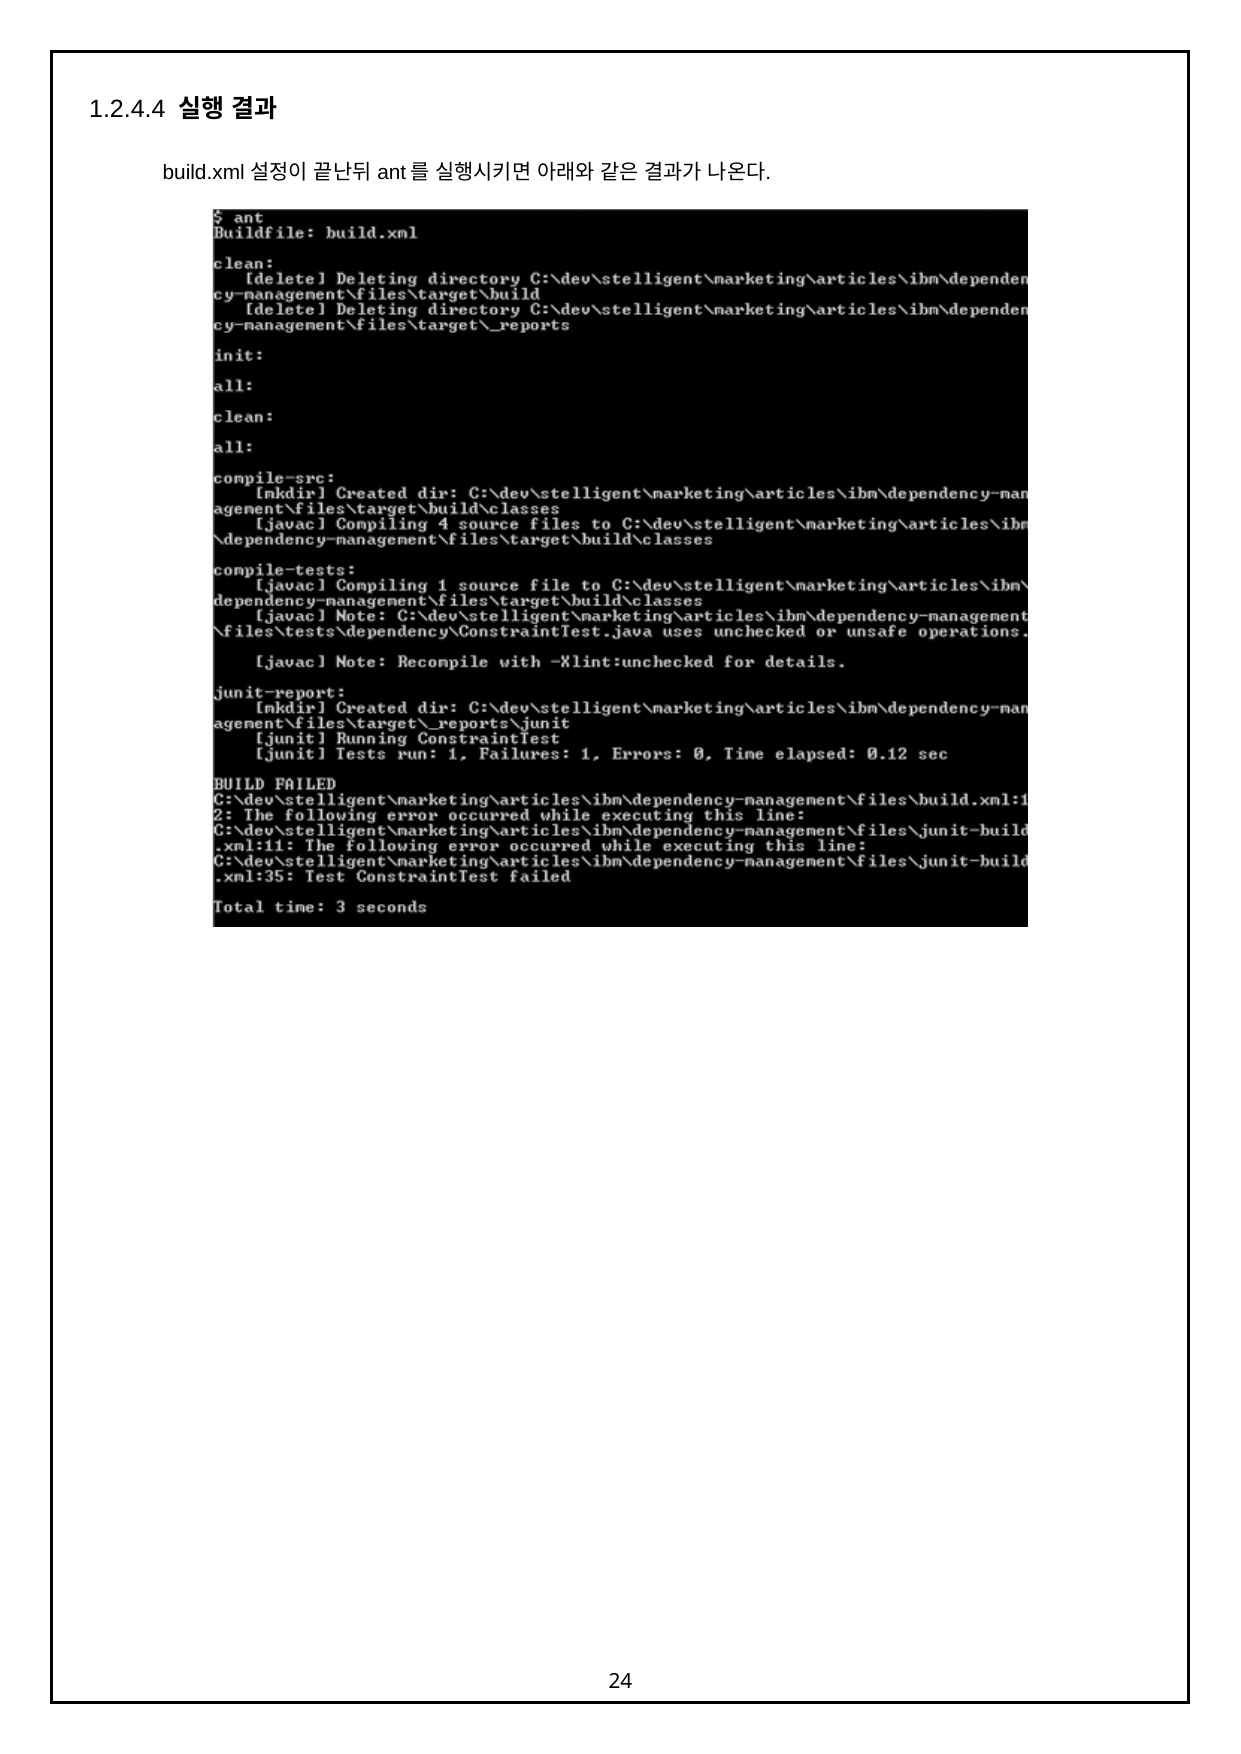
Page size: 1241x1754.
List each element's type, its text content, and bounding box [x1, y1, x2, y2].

picture [212, 209, 1028, 927]
text build.xml 설정이 끝난뒤 ant를 실행시키면 아래와 같은 결과가 나온다. [89, 155, 1152, 185]
subtitle 실행 결과 [89, 89, 1152, 125]
